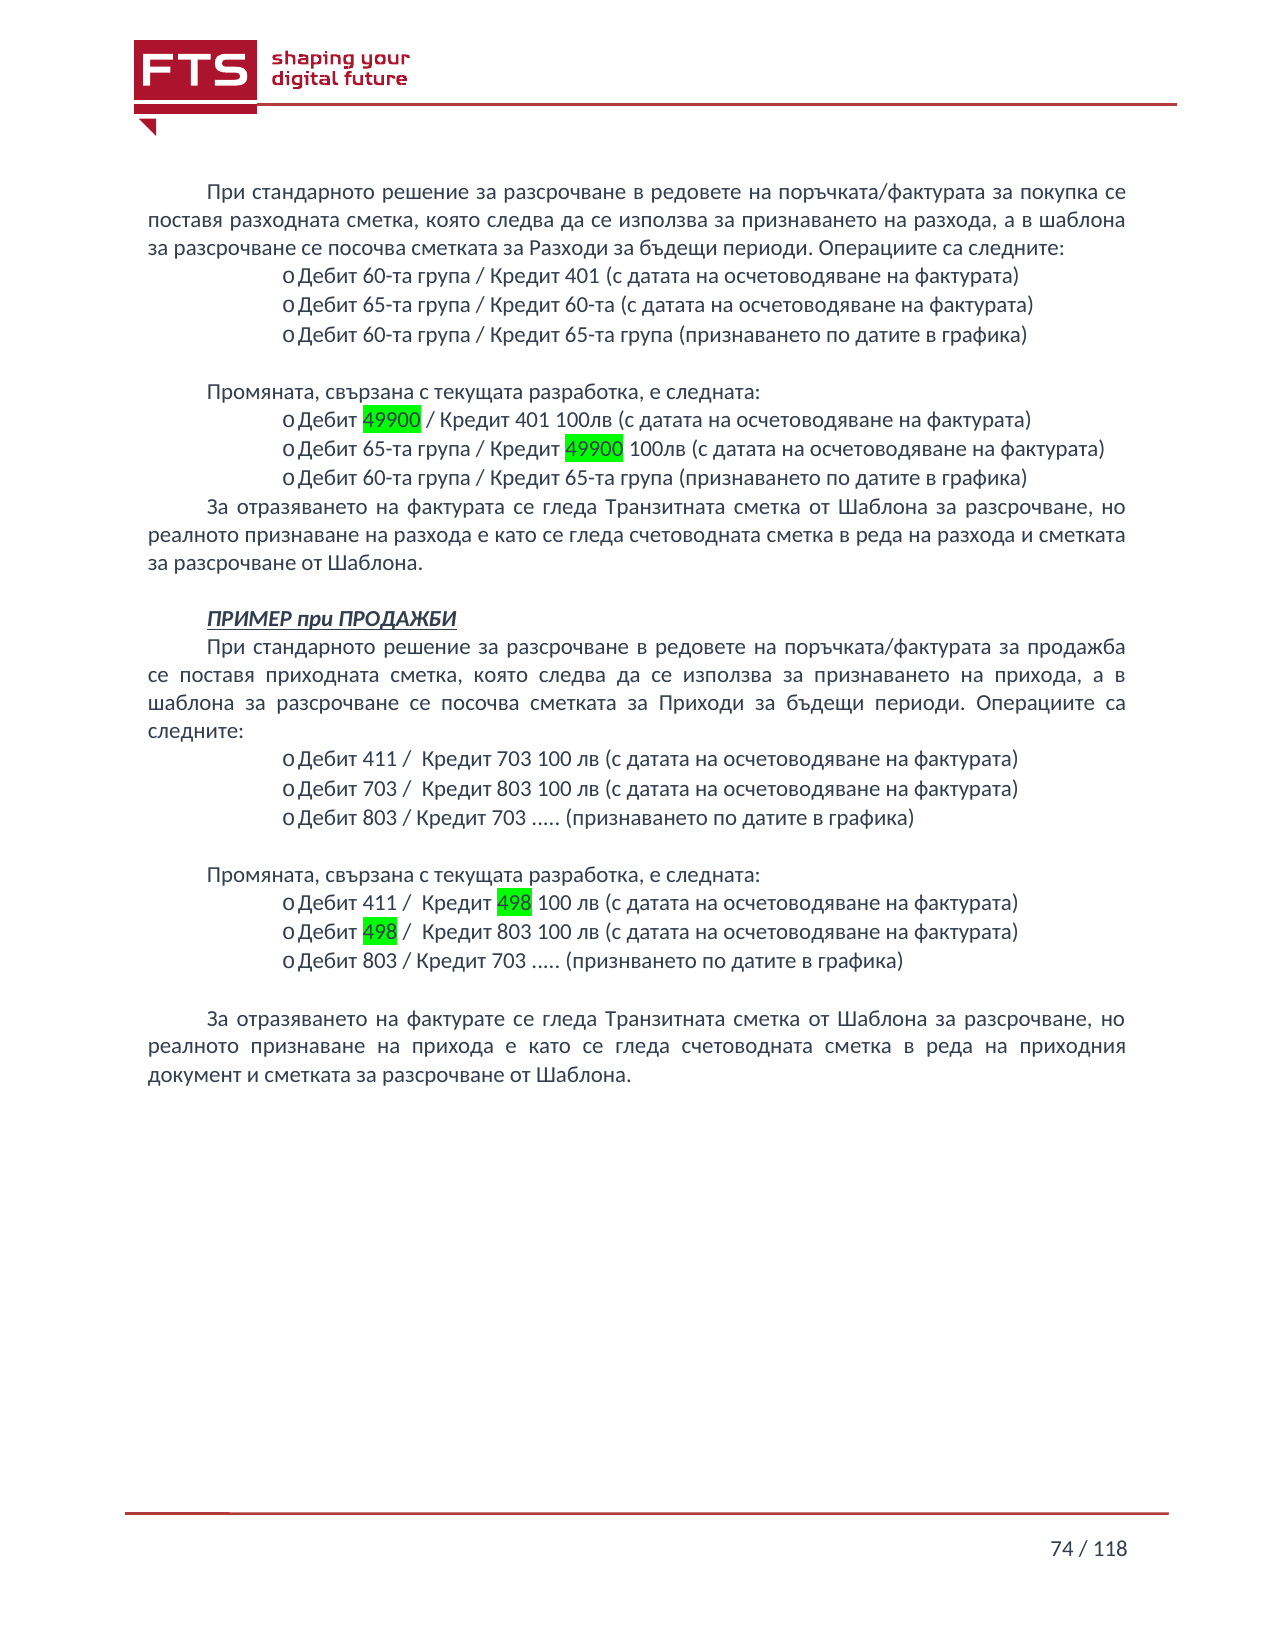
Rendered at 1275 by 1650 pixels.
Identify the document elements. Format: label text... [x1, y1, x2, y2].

list Дебит 803 / Кредит 703 ..... (признаването по датите в графика) [223, 803, 1127, 832]
text За отразяването на фактурате се гледа Транзитната сметка от Шаблона за разсрочване, но реалното признаване на прихода е като се гледа счетоводната сметка в реда на приходния документ и сметката за разсрочване от Шаблона. [148, 1004, 1127, 1088]
list Дебит 65-та група / Кредит 60-та (с датата на осчетоводяване на фактурата) [223, 291, 1127, 320]
text При стандарното решение за разсрочване в редовете на поръчката/фактурата за покупка се поставя разходната сметка, която следва да се използва за признаването на разхода, а в шаблона за разсрочване се посочва сметката за Разходи за бъдещи периоди. Операциите са следните: [148, 177, 1127, 261]
list Дебит 411 / Кредит 498 100 лв (с датата на осчетоводяване на фактурата) [223, 888, 1127, 917]
text Промяната, свързана с текущата разработка, е следната: [148, 860, 1127, 888]
text При стандарното решение за разсрочване в редовете на поръчката/фактурата за продажба се поставя приходната сметка, която следва да се използва за признаването на прихода, а в шаблона за разсрочване се посочва сметката за Приходи за бъдещи периоди. Операциите са следните: [148, 632, 1127, 744]
text ПРИМЕР при ПРОДАЖБИ [148, 604, 1127, 632]
list Дебит 498 / Кредит 803 100 лв (с датата на осчетоводяване на фактурата) [223, 917, 1127, 946]
list Дебит 411 / Кредит 703 100 лв (с датата на осчетоводяване на фактурата) [223, 744, 1127, 774]
list Дебит 49900 / Кредит 401 100лв (с датата на осчетоводяване на фактурата) [223, 405, 1127, 434]
list Дебит 703 / Кредит 803 100 лв (с датата на осчетоводяване на фактурата) [223, 774, 1127, 803]
list Дебит 65-та група / Кредит 49900 100лв (с датата на осчетоводяване на фактурата) [223, 434, 1127, 463]
list Дебит 60-та група / Кредит 65-та група (признаването по датите в графика) [223, 320, 1127, 349]
text За отразяването на фактурата се гледа Транзитната сметка от Шаблона за разсрочване, но реалното признаване на разхода е като се гледа счетоводната сметка в реда на разхода и сметката за разсрочване от Шаблона. [148, 492, 1127, 576]
list Дебит 60-та група / Кредит 401 (с датата на осчетоводяване на фактурата) [223, 261, 1127, 291]
list Дебит 803 / Кредит 703 ..... (признването по датите в графика) [223, 946, 1127, 976]
list Дебит 60-та група / Кредит 65-та група (признаването по датите в графика) [223, 463, 1127, 492]
text Промяната, свързана с текущата разработка, е следната: [148, 377, 1127, 405]
